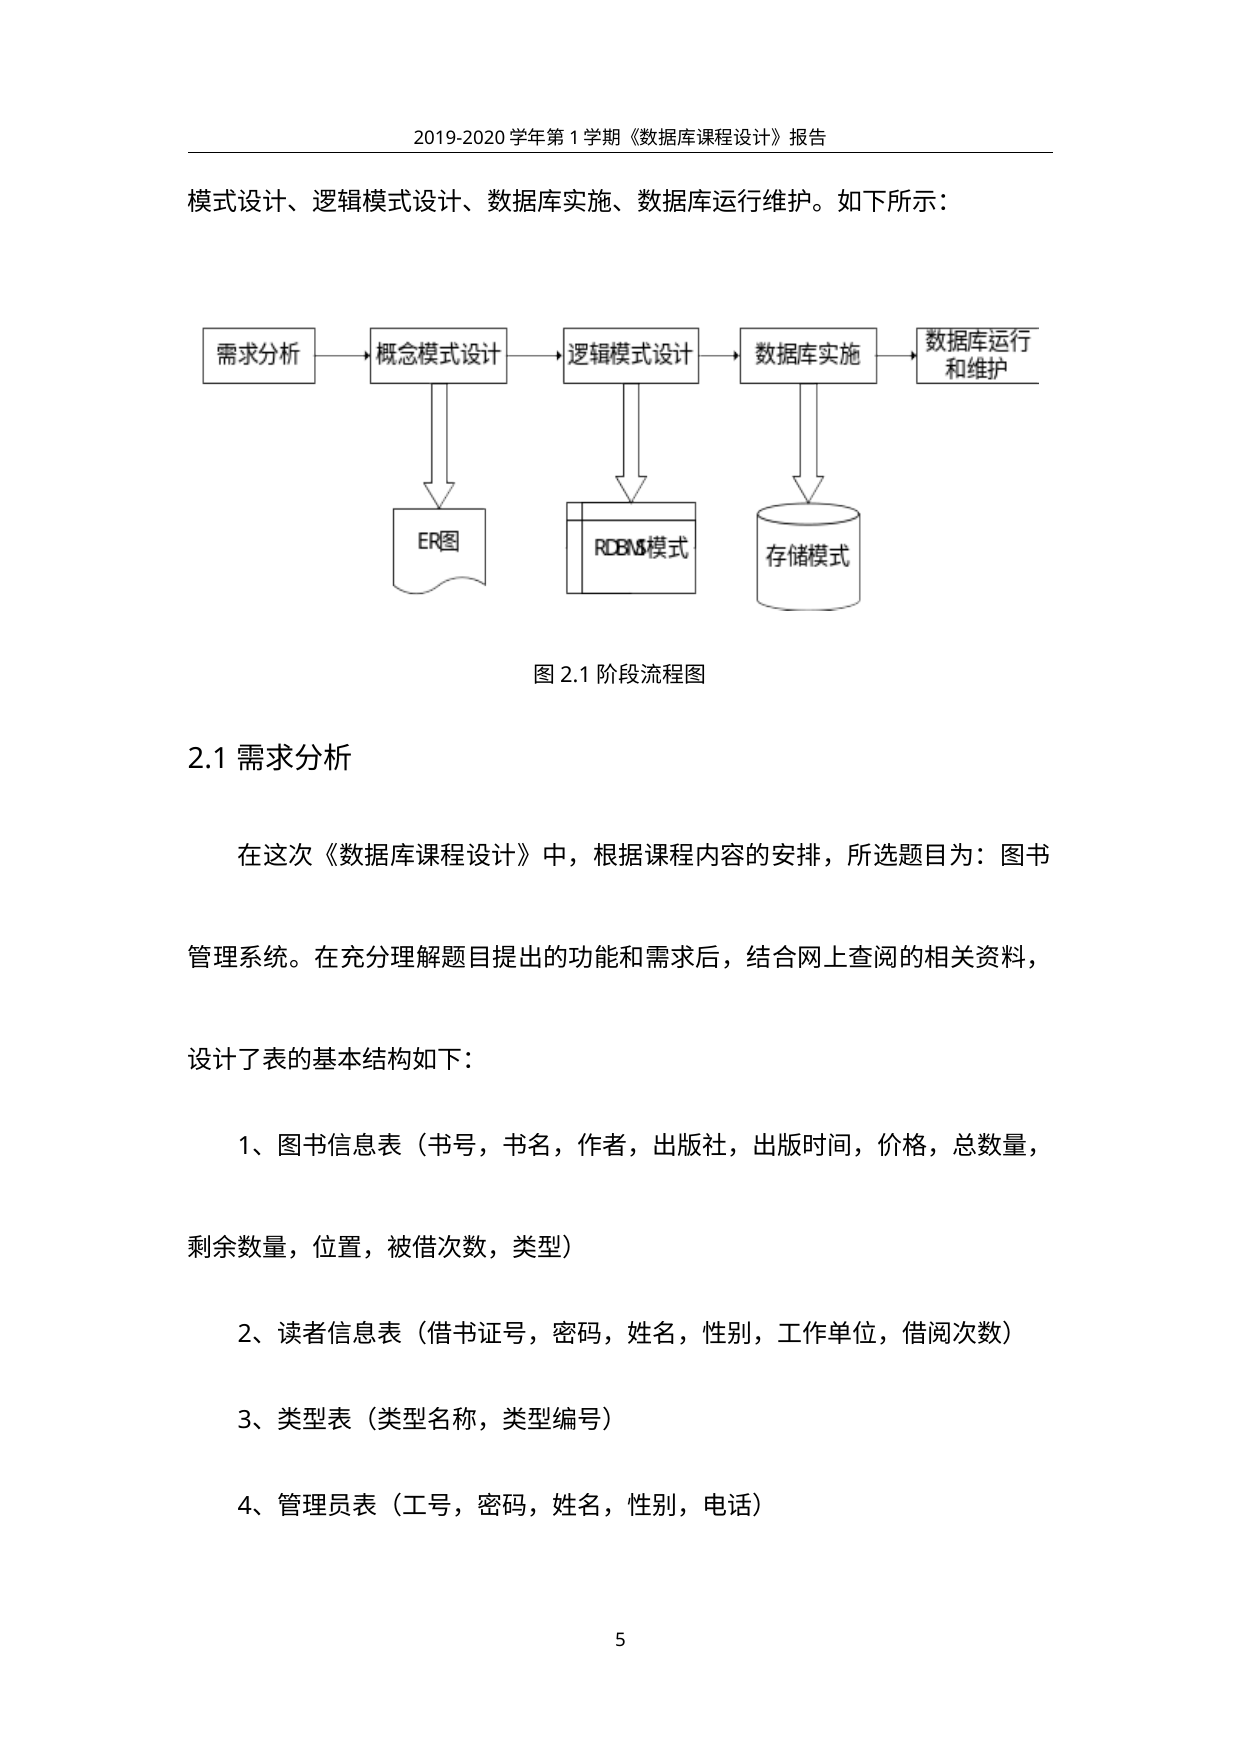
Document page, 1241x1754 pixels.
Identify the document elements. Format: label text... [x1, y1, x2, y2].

text 图2.1 阶段流程图 [187, 656, 1053, 689]
text 3、类型表（类型名称，类型编号） [187, 1383, 1053, 1451]
text 2.1 需求分析 [187, 722, 1053, 790]
text 4、管理员表（工号，密码，姓名，性别，电话） [187, 1469, 1053, 1537]
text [187, 165, 1053, 233]
text 在这次《数据库课程设计》中，根据课程内容的安排，所选题目为：图书管理系统。在充分理解题目提出的功能和需求后，结合网上查阅的相关资料，设计了表的基本结构如下： [187, 820, 1053, 1091]
text 1、图书信息表（书号，书名，作者，出版社，出版时间，价格，总数量，剩余数量，位置，被借次数，类型） [187, 1109, 1053, 1279]
text 2、读者信息表（借书证号，密码，姓名，性别，工作单位，借阅次数） [187, 1297, 1053, 1365]
